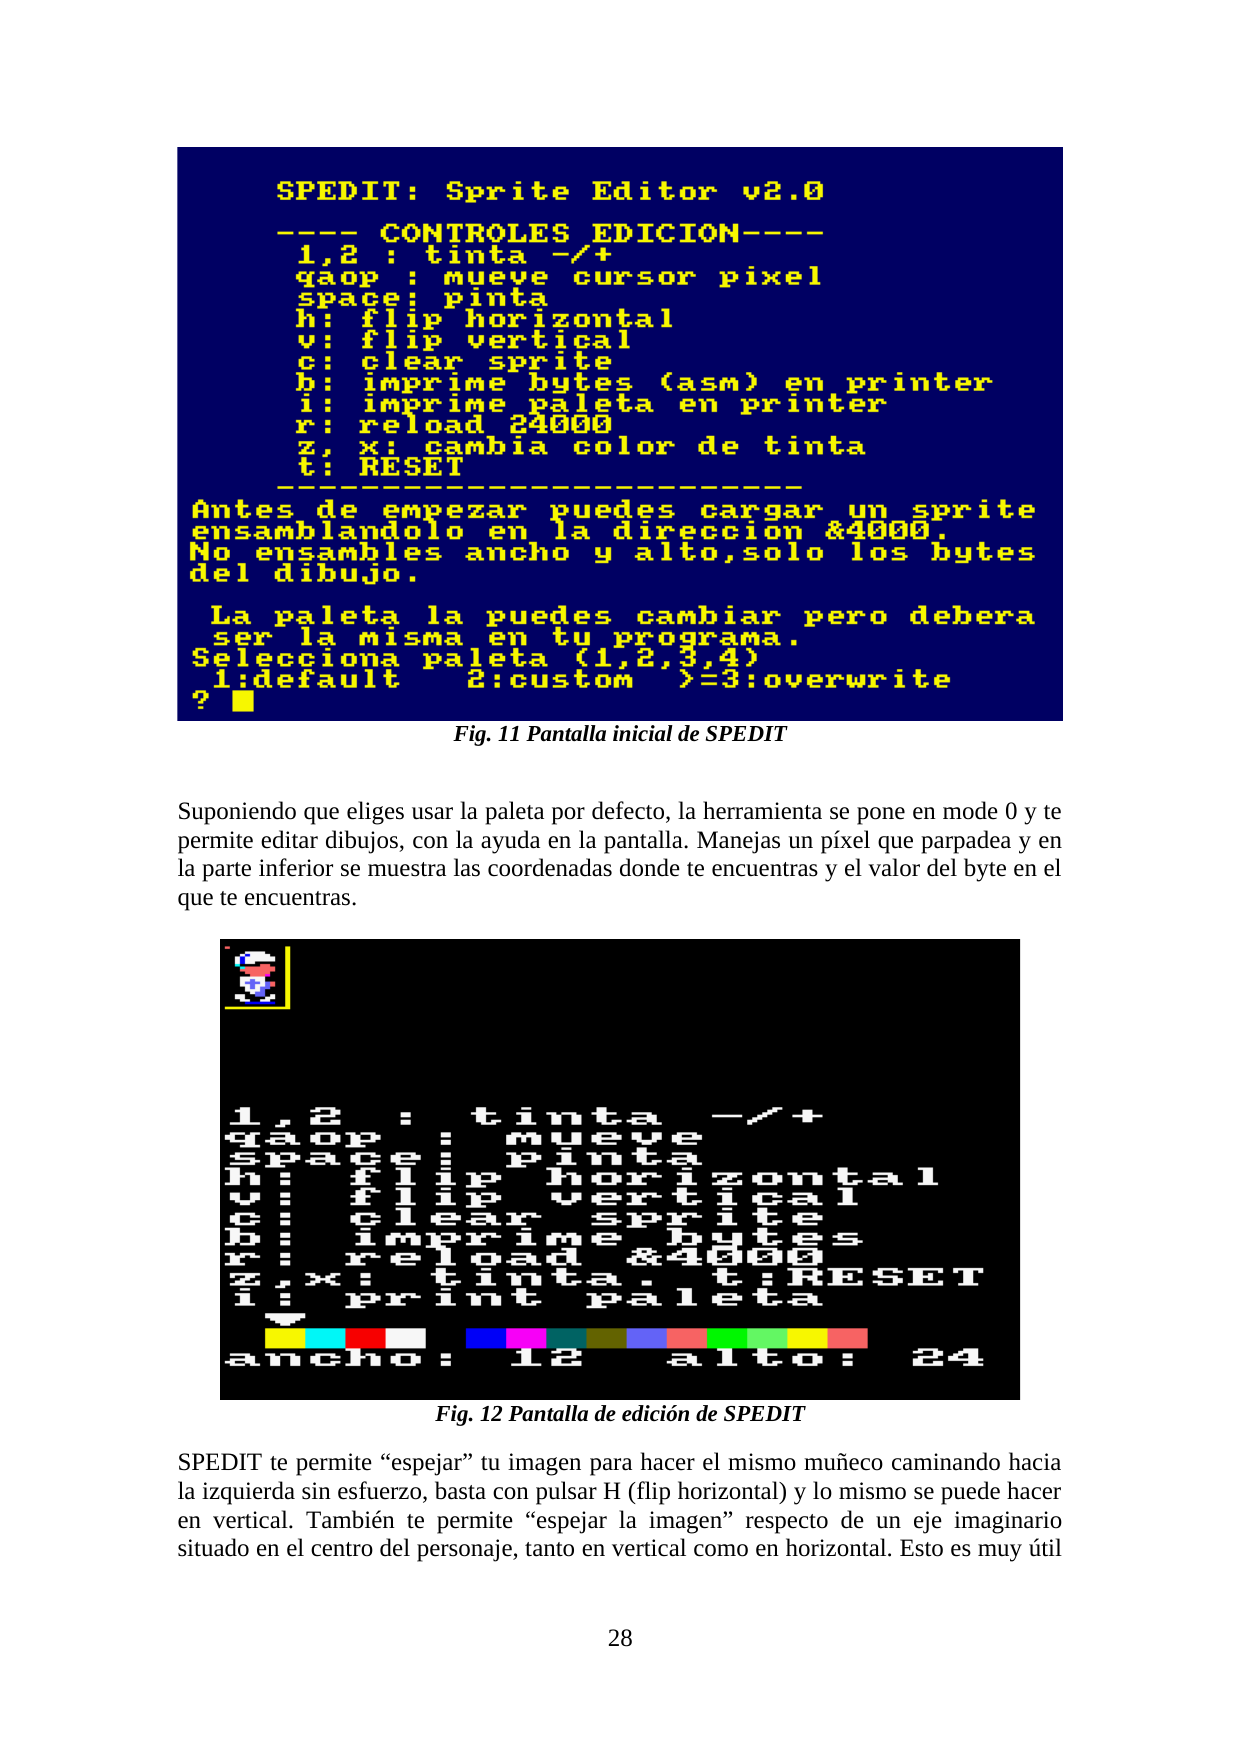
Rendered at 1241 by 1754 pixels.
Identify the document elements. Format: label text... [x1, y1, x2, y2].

picture [177, 147, 1063, 721]
picture [220, 939, 1020, 1400]
text Suponiendo que eliges usar la paleta por defecto, la herramienta se pone en mode 0 y te permite editar dibujos, con la ayuda en la pantalla. Manejas un píxel que parpadea y en la parte inferior se muestra las coordenadas donde te encuentras y el valor del byte en el que te encuentras. [177, 796, 1063, 911]
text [177, 1447, 1063, 1562]
text Fig. Pantalla inicial de SPEDIT [177, 721, 1063, 746]
text Fig. Pantalla de edición de SPEDIT [177, 1400, 1063, 1426]
